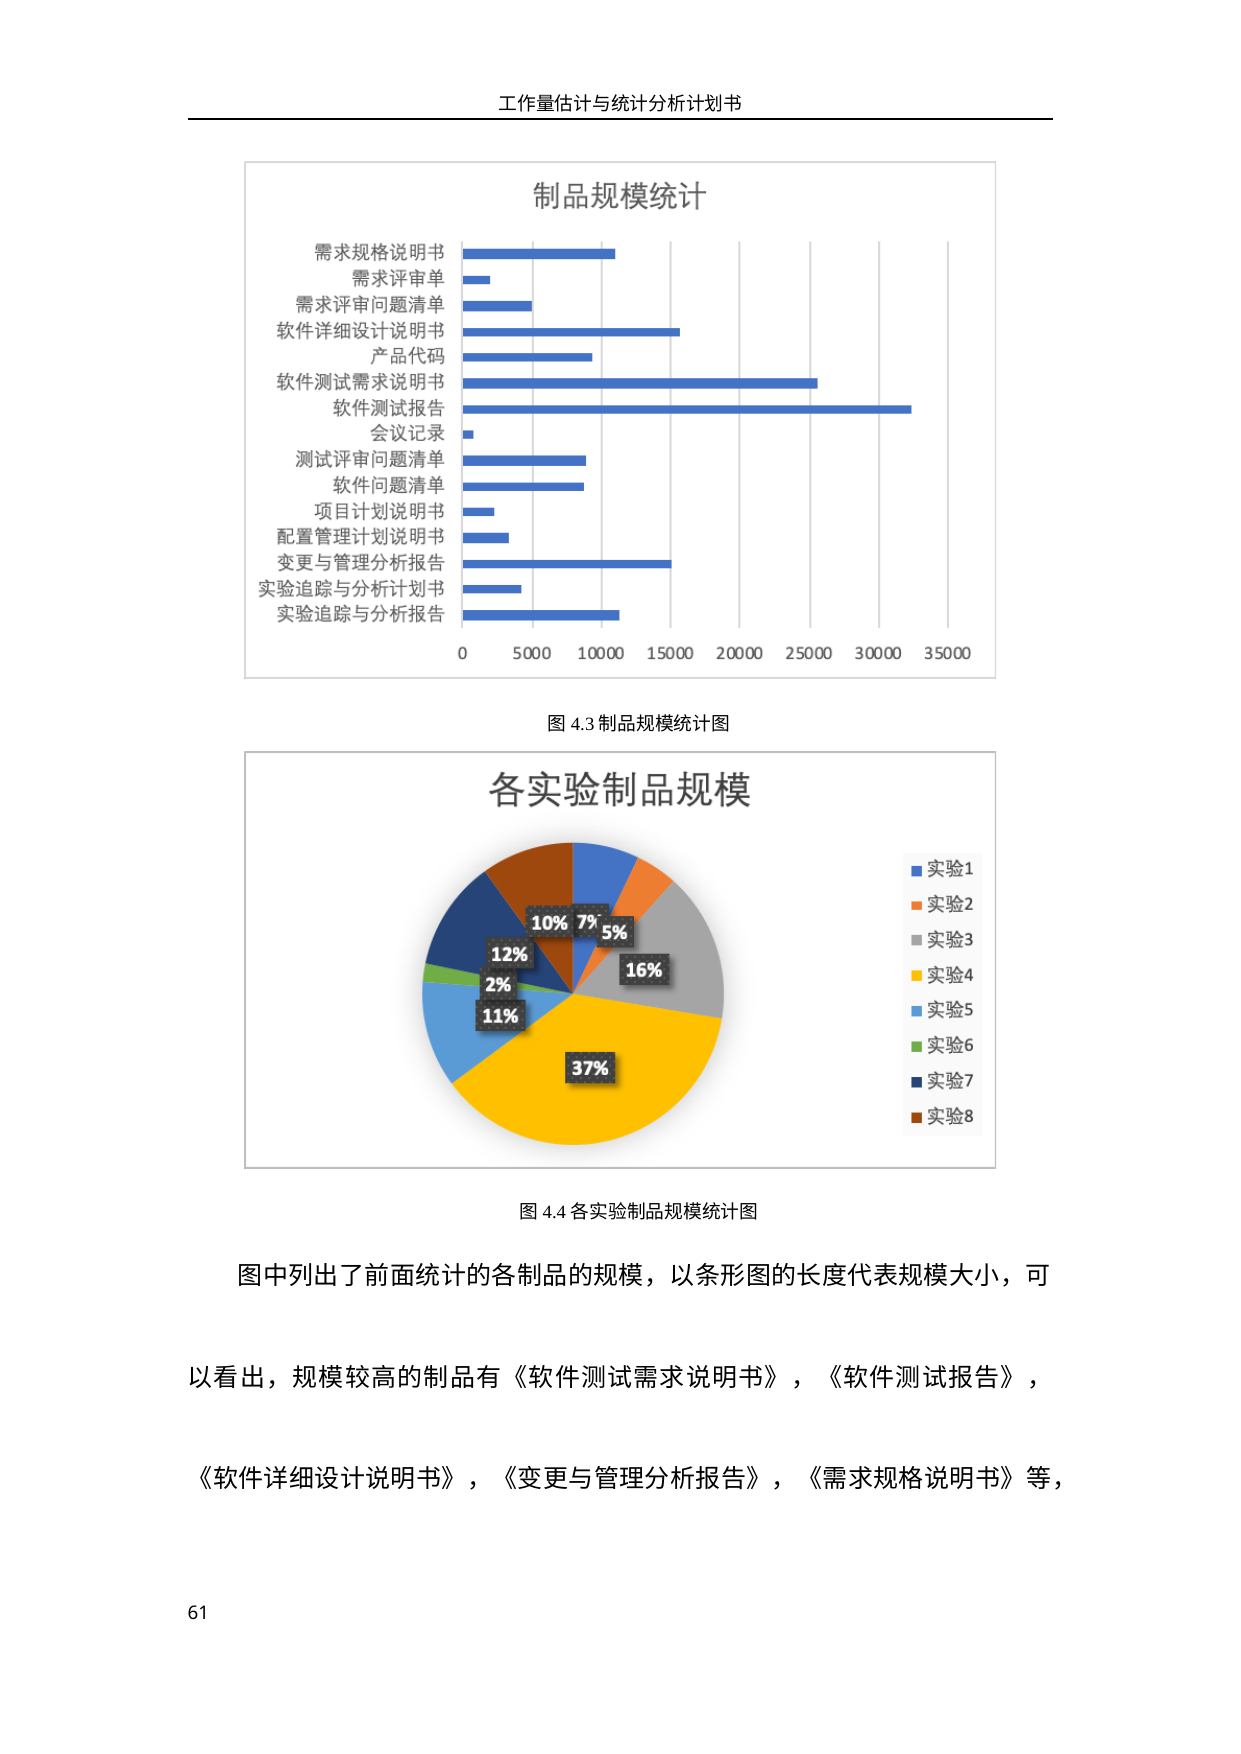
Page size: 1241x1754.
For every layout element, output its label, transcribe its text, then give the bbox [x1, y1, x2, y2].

picture [244, 751, 997, 1169]
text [187, 1239, 1053, 1511]
text 图 4.4 各实验制品规模统计图 [187, 1193, 1053, 1227]
text 图 4.3 制品规模统计图 [187, 705, 1053, 739]
picture [244, 161, 997, 679]
